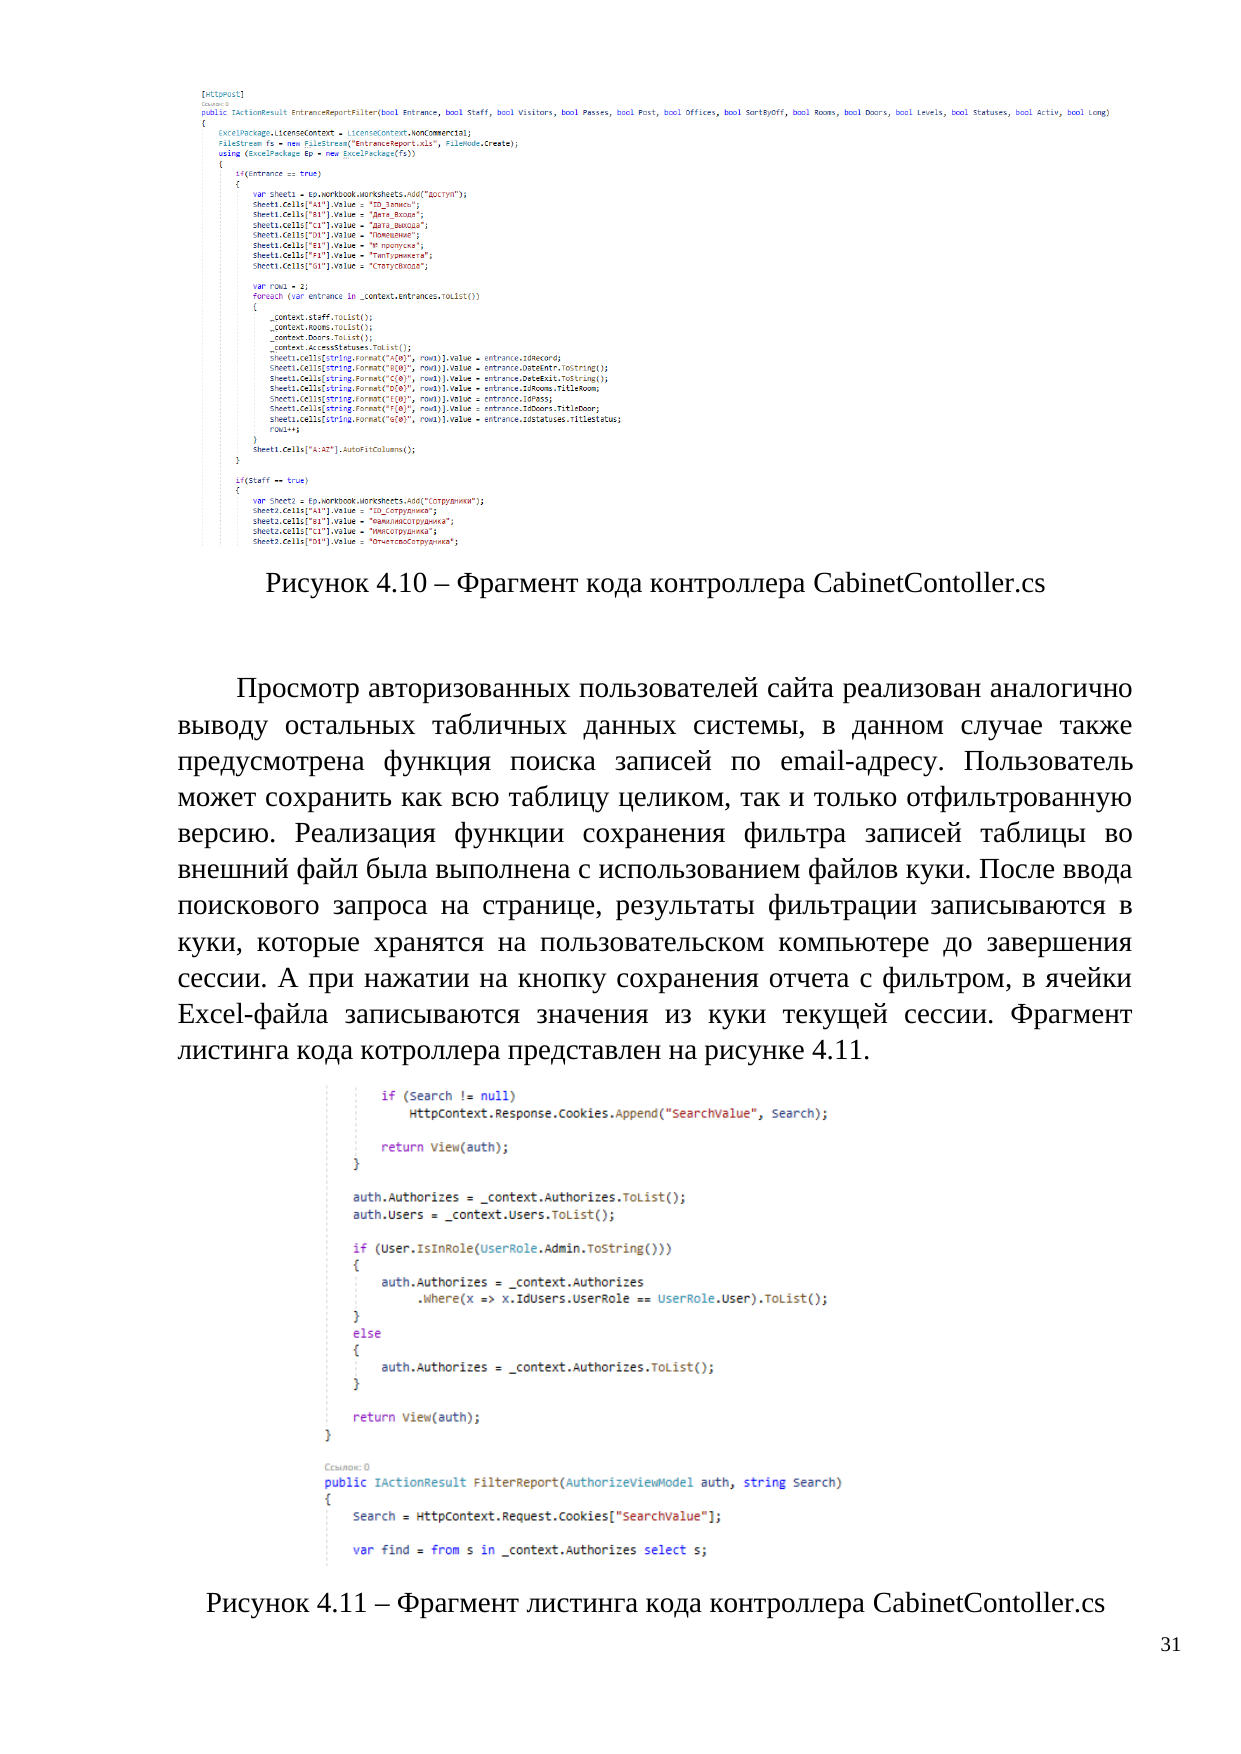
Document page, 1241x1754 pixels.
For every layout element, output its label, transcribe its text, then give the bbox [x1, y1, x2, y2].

text Рисунок 4.11 – Фрагмент листинга кода контроллера CabinetContoller.cs [177, 1585, 1133, 1618]
text Просмотр авторизованных пользователей сайта реализован аналогично выводу остальных табличных данных системы, в данном случае также предусмотрена функция поиска записей по email-адресу. Пользователь может сохранить как всю таблицу целиком, так и только отфильтрованную версию. Реализация функции сохранения фильтра записей таблицы во внешний файл была выполнена с использованием файлов куки. После ввода поискового запроса на странице, результаты фильтрации записываются в куки, которые хранятся на пользовательском компьютере до завершения сессии. А при нажатии на кнопку сохранения отчета с фильтром, в ячейки Excel-файла записываются значения из куки текущей сессии. Фрагмент листинга кода котроллера представлен на рисунке 4.11. [177, 671, 1133, 1066]
picture [186, 88, 1125, 546]
picture [310, 1085, 1001, 1566]
text Рисунок 4.10 – Фрагмент кода контроллера CabinetContoller.cs [177, 565, 1133, 598]
